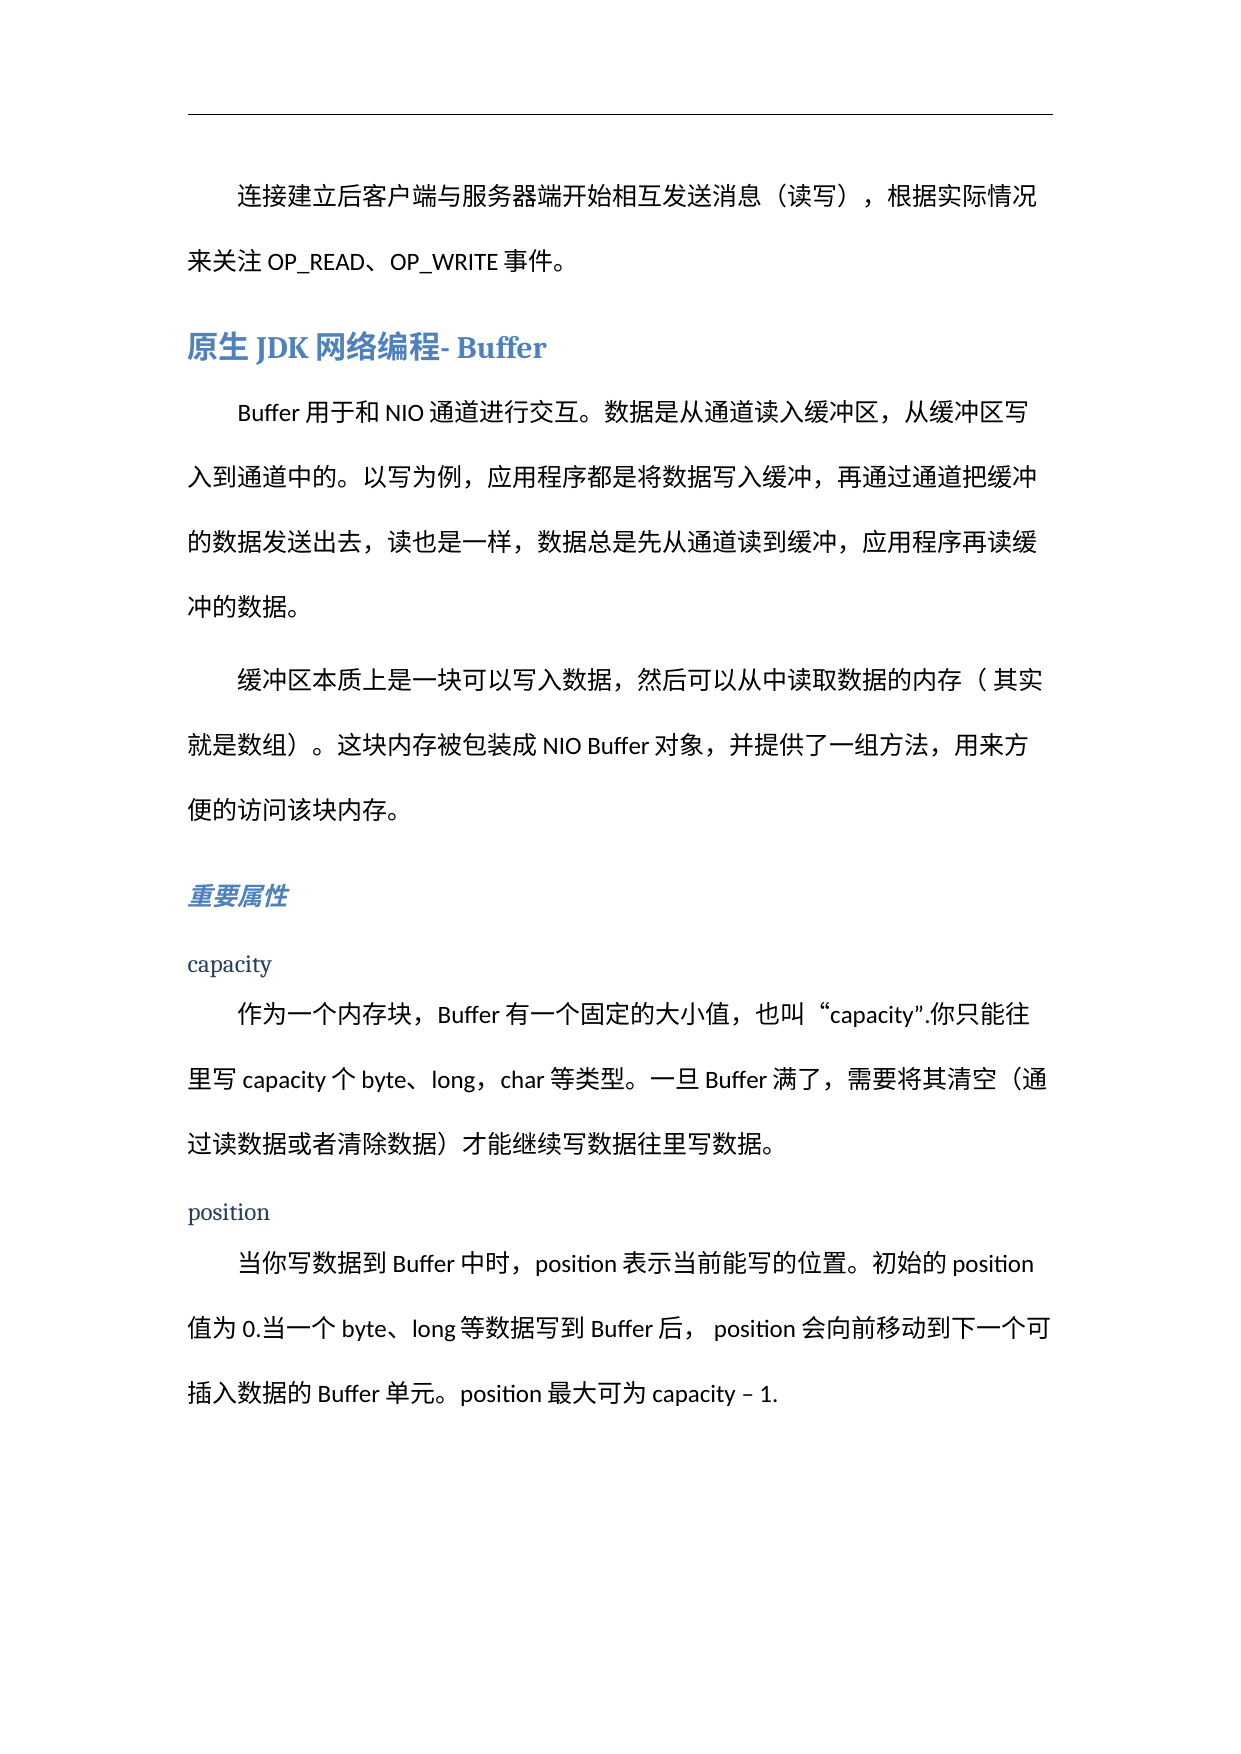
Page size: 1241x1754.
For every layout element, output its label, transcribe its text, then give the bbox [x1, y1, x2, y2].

text 作为一个内存块，Buffer有一个固定的大小值，也叫“capacity”.你只能往里写capacity个byte、long，char等类型。一旦Buffer满了，需要将其清空（通过读数据或者清除数据）才能继续写数据往里写数据。 [187, 980, 1053, 1175]
subtitle capacity [187, 948, 1053, 980]
text Buffer用于和NIO通道进行交互。数据是从通道读入缓冲区，从缓冲区写入到通道中的。以写为例，应用程序都是将数据写入缓冲，再通过通道把缓冲的数据发送出去，读也是一样，数据总是先从通道读到缓冲，应用程序再读缓冲的数据。 [187, 378, 1053, 638]
text 缓冲区本质上是一块可以写入数据，然后可以从中读取数据的内存（ 其实就是数组）。这块内存被包装成NIO Buffer对象，并提供了一组方法，用来方便的访问该块内存。 [187, 646, 1053, 841]
text 当你写数据到Buffer中时，position表示当前能写的位置。初始的position值为0.当一个byte、long等数据写到Buffer后， position会向前移动到下一个可插入数据的Buffer单元。position最大可为capacity – 1. [187, 1229, 1053, 1424]
subtitle position [187, 1196, 1053, 1229]
subtitle 原生JDK网络编程- Buffer [187, 313, 1053, 378]
subtitle 重要属性 [187, 862, 1053, 927]
text 连接建立后客户端与服务器端开始相互发送消息（读写），根据实际情况来关注OP_READ、OP_WRITE事件。 [187, 162, 1053, 292]
